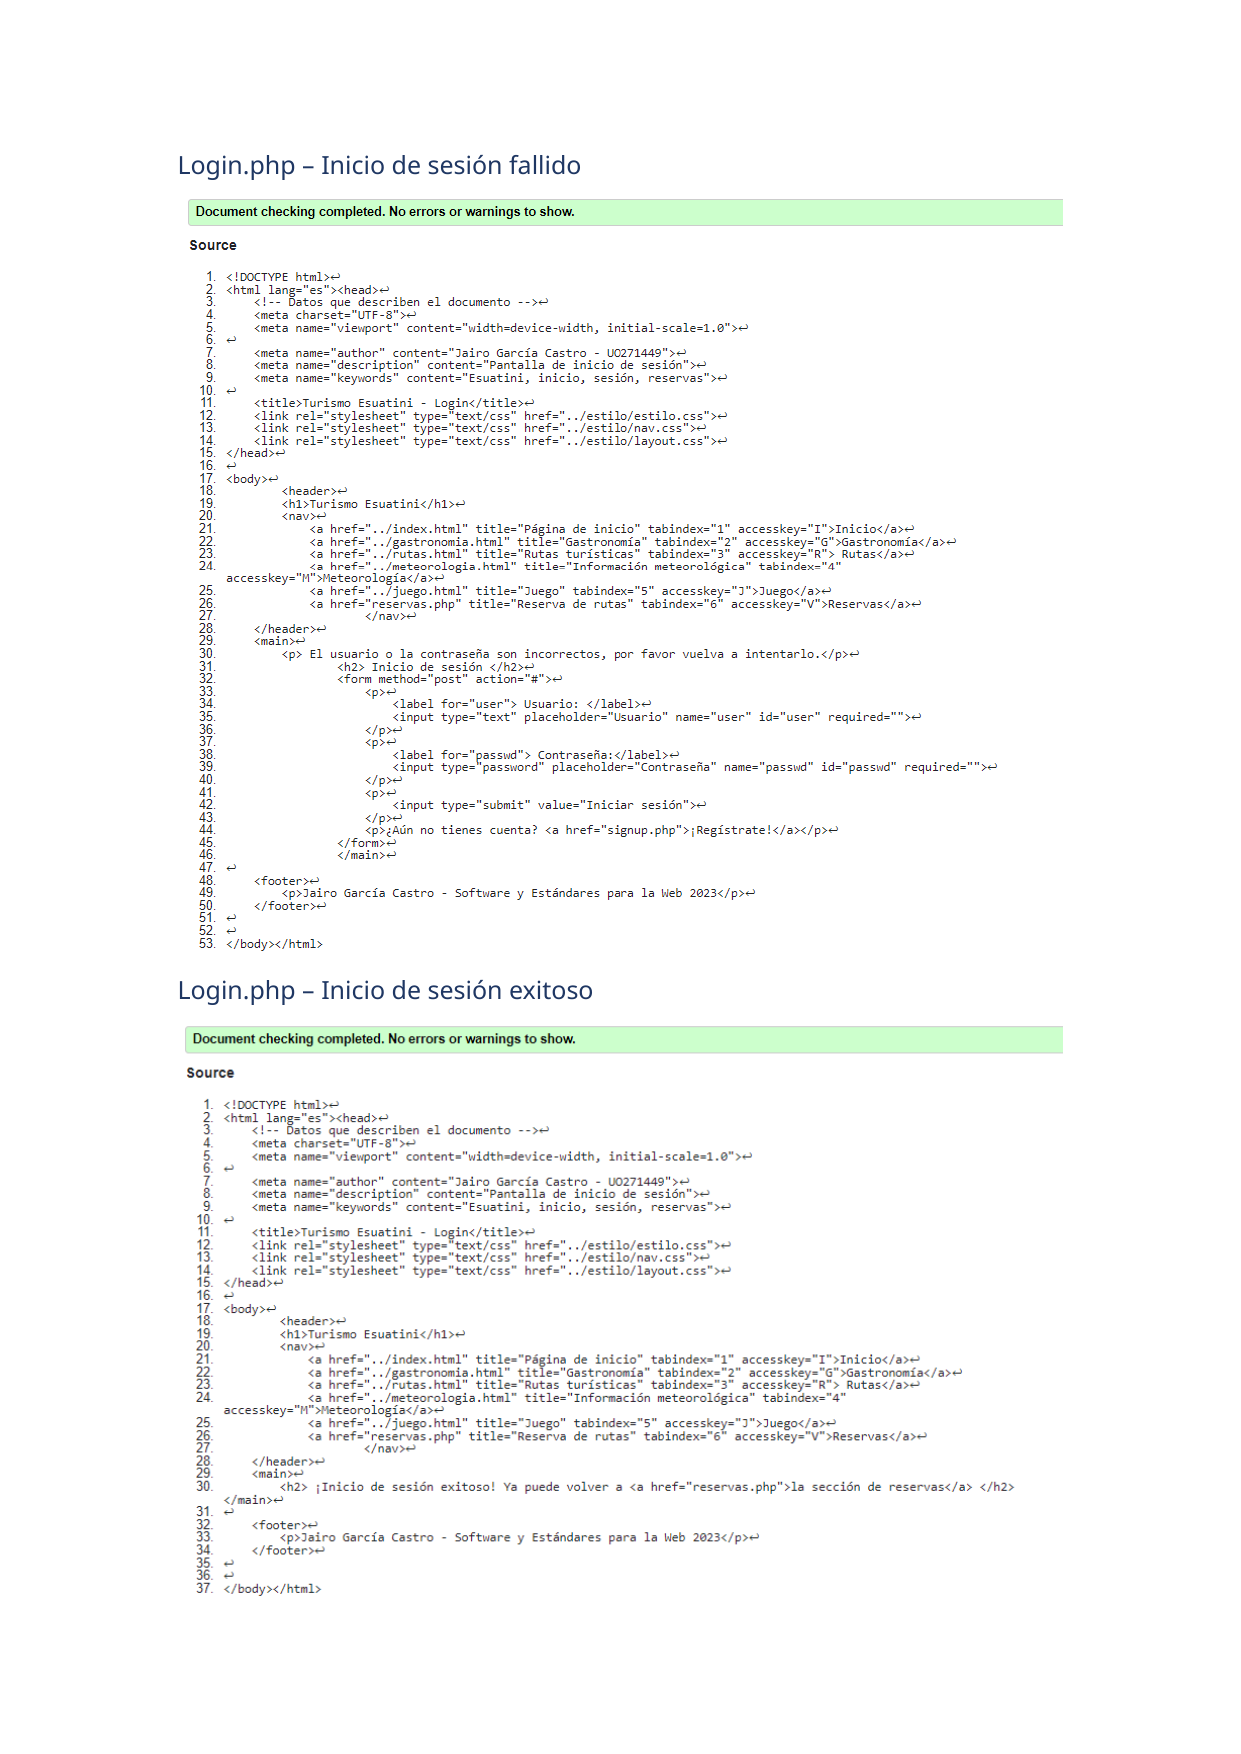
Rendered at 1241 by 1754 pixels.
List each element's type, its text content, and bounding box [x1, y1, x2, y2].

picture [177, 1009, 1063, 1605]
picture [177, 184, 1063, 954]
subtitle Login.php – Inicio de sesión fallido [177, 148, 1063, 182]
subtitle Login.php – Inicio de sesión exitoso [177, 972, 1063, 1007]
